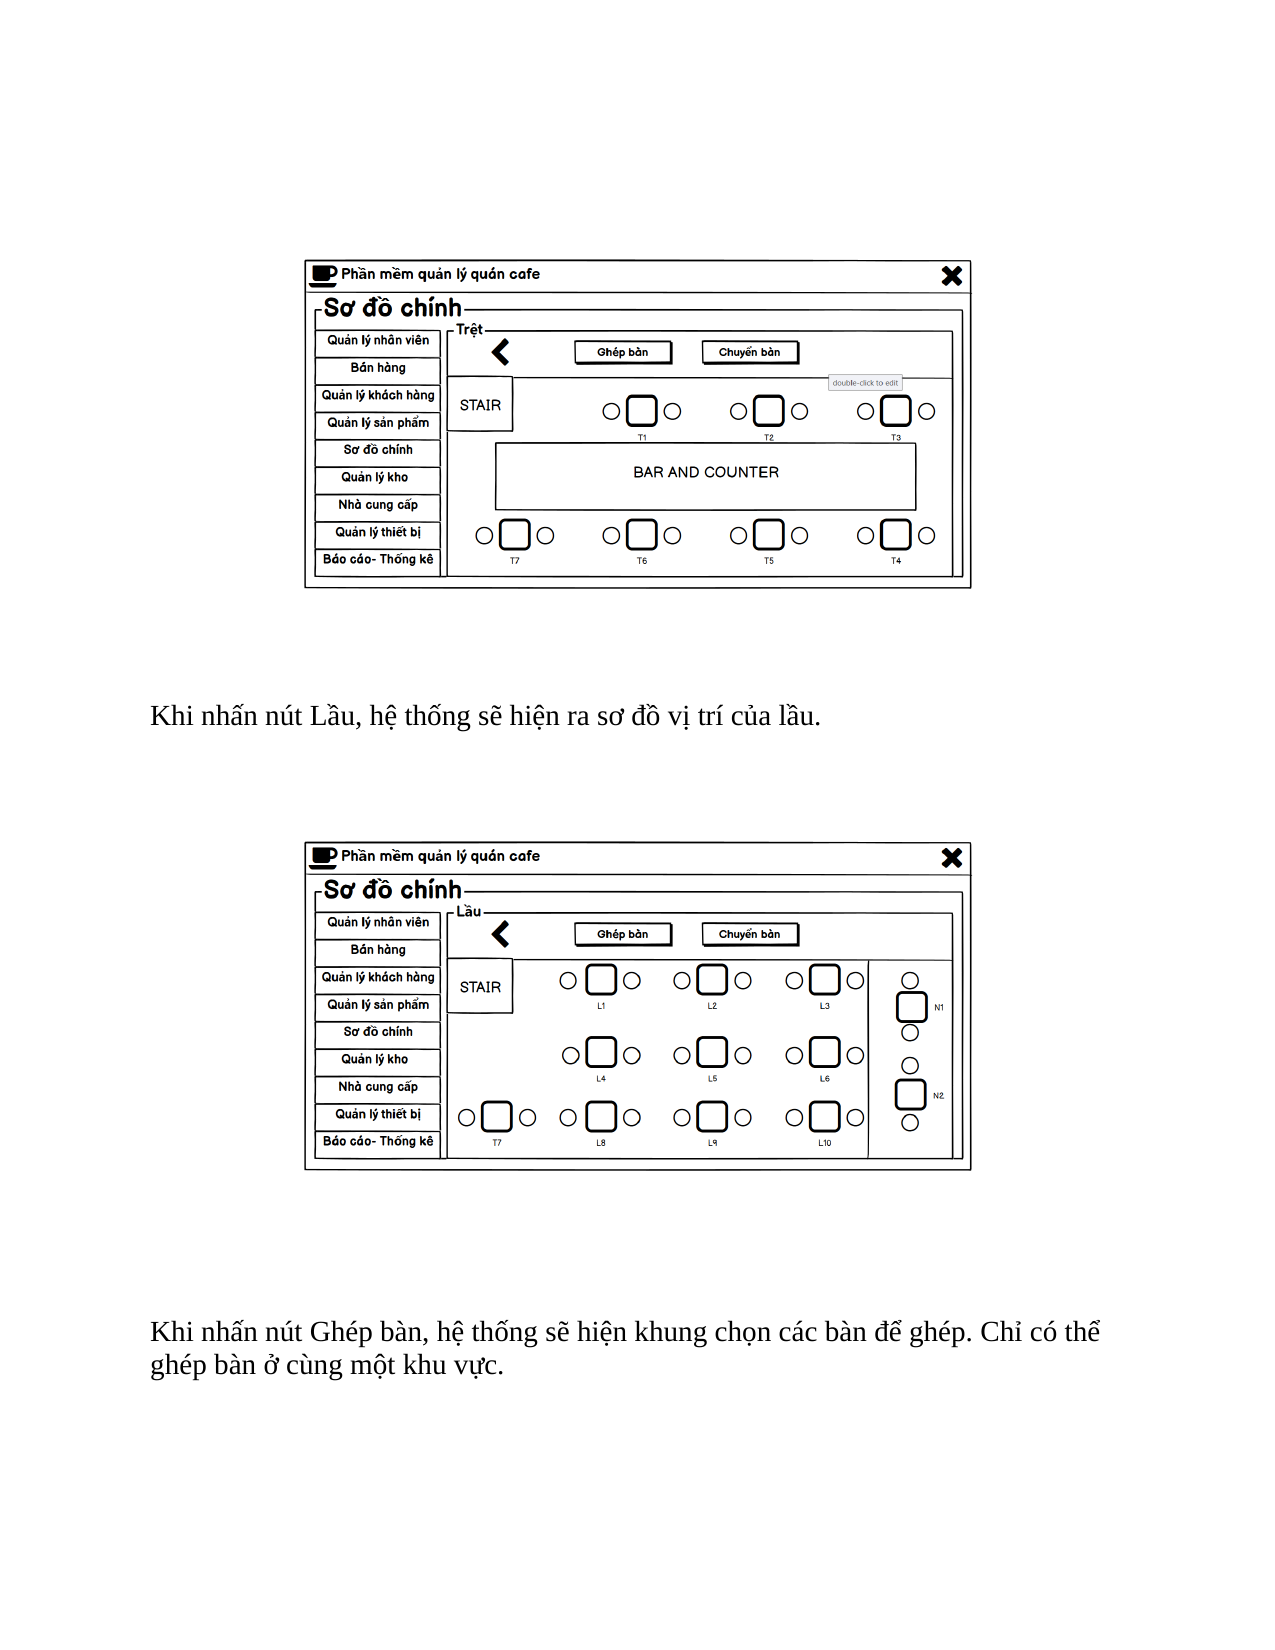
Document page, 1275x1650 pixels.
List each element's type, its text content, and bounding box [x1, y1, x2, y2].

text Khi nhấn nút Lầu, hệ thống sẽ hiện ra sơ đồ vị trí của lầu. [150, 699, 1125, 732]
text Khi nhấn nút Ghép bàn, hệ thống sẽ hiện khung chọn các bàn để ghép. Chỉ có thể ghép bàn ở cùng một khu vực. [150, 1314, 1125, 1381]
picture [150, 150, 1125, 699]
picture [150, 732, 1125, 1281]
